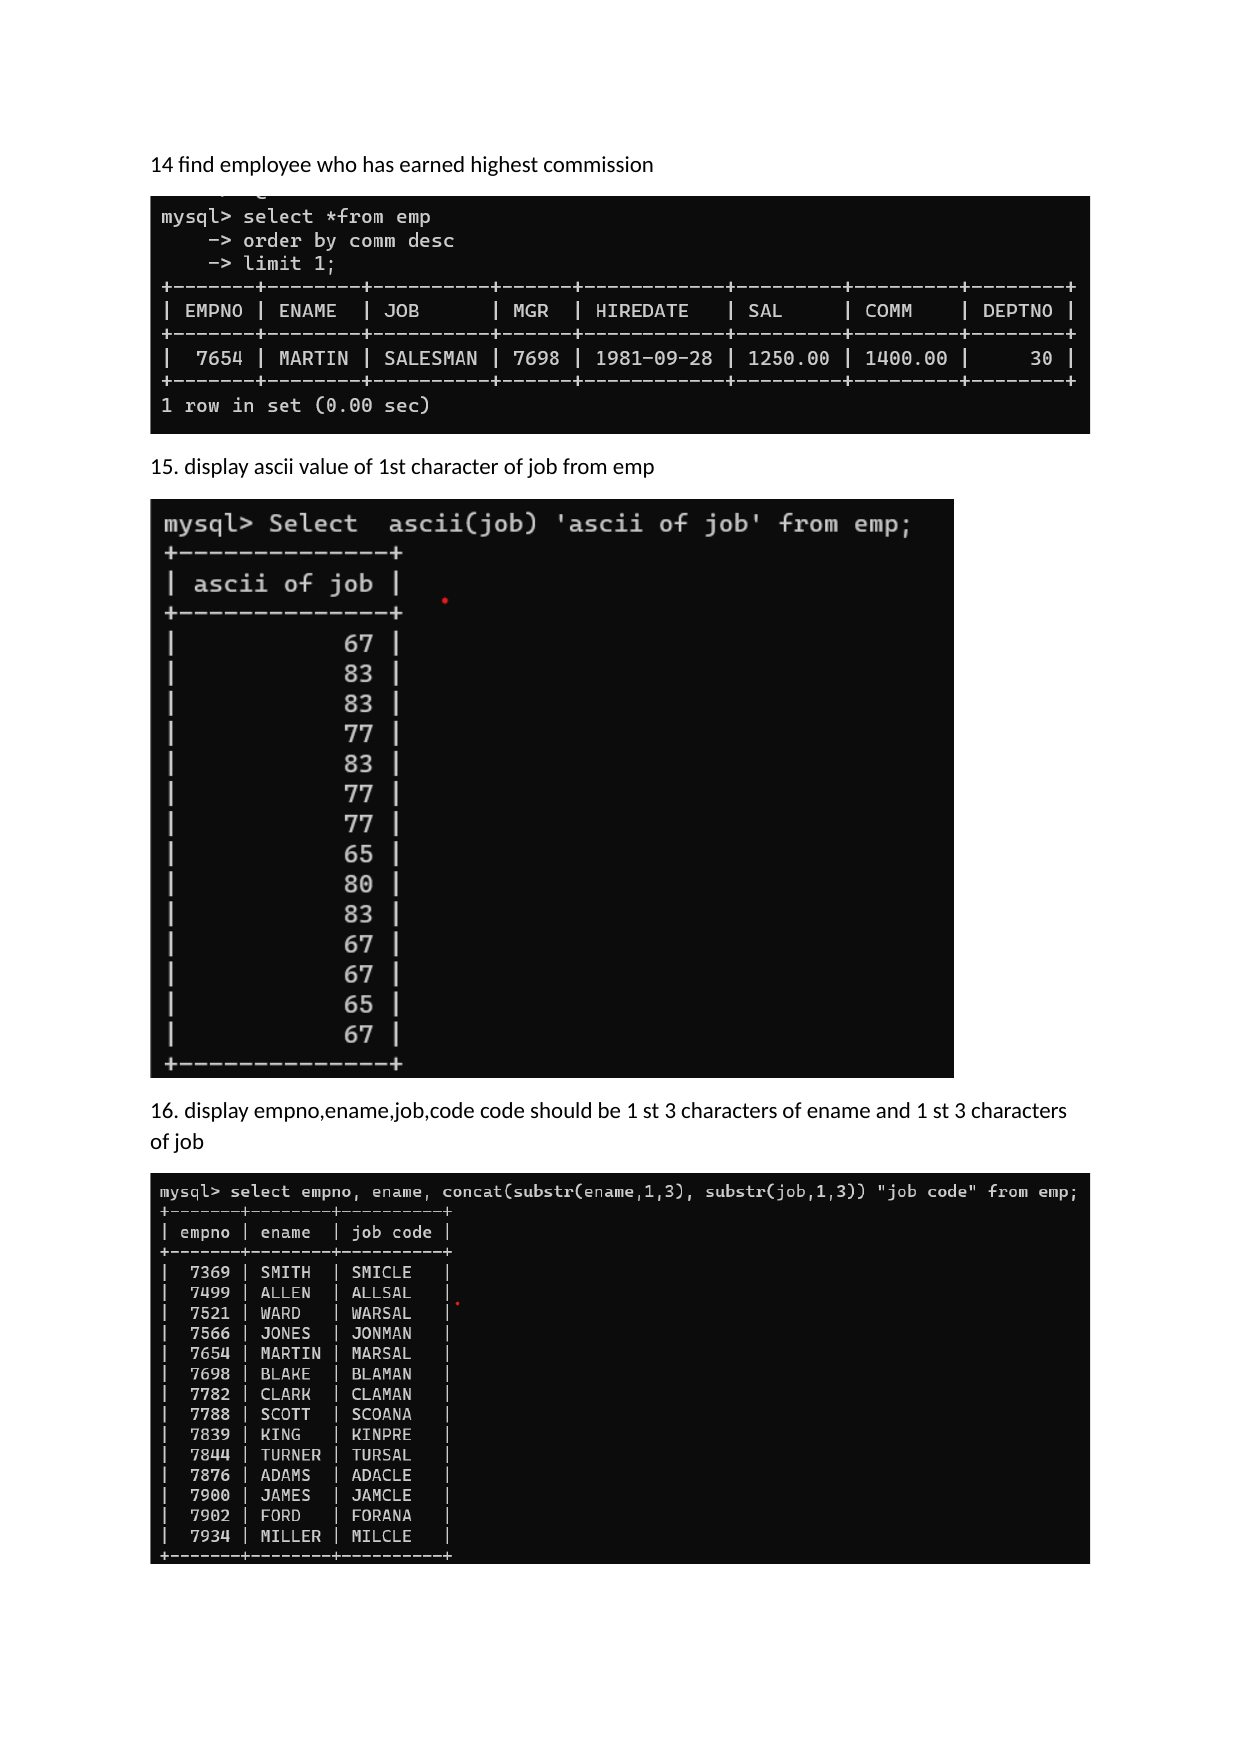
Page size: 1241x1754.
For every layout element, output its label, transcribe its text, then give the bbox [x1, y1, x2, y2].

text 15. display ascii value of 1st character of job from emp [150, 452, 1090, 480]
picture [150, 196, 1091, 434]
text 14 find employee who has earned highest commission [150, 150, 1090, 178]
text 16. display empno,ename,job,code code should be 1 st 3 characters of ename and 1 st 3 characters of job [150, 1097, 1090, 1155]
picture [150, 1173, 1091, 1564]
picture [150, 499, 954, 1078]
